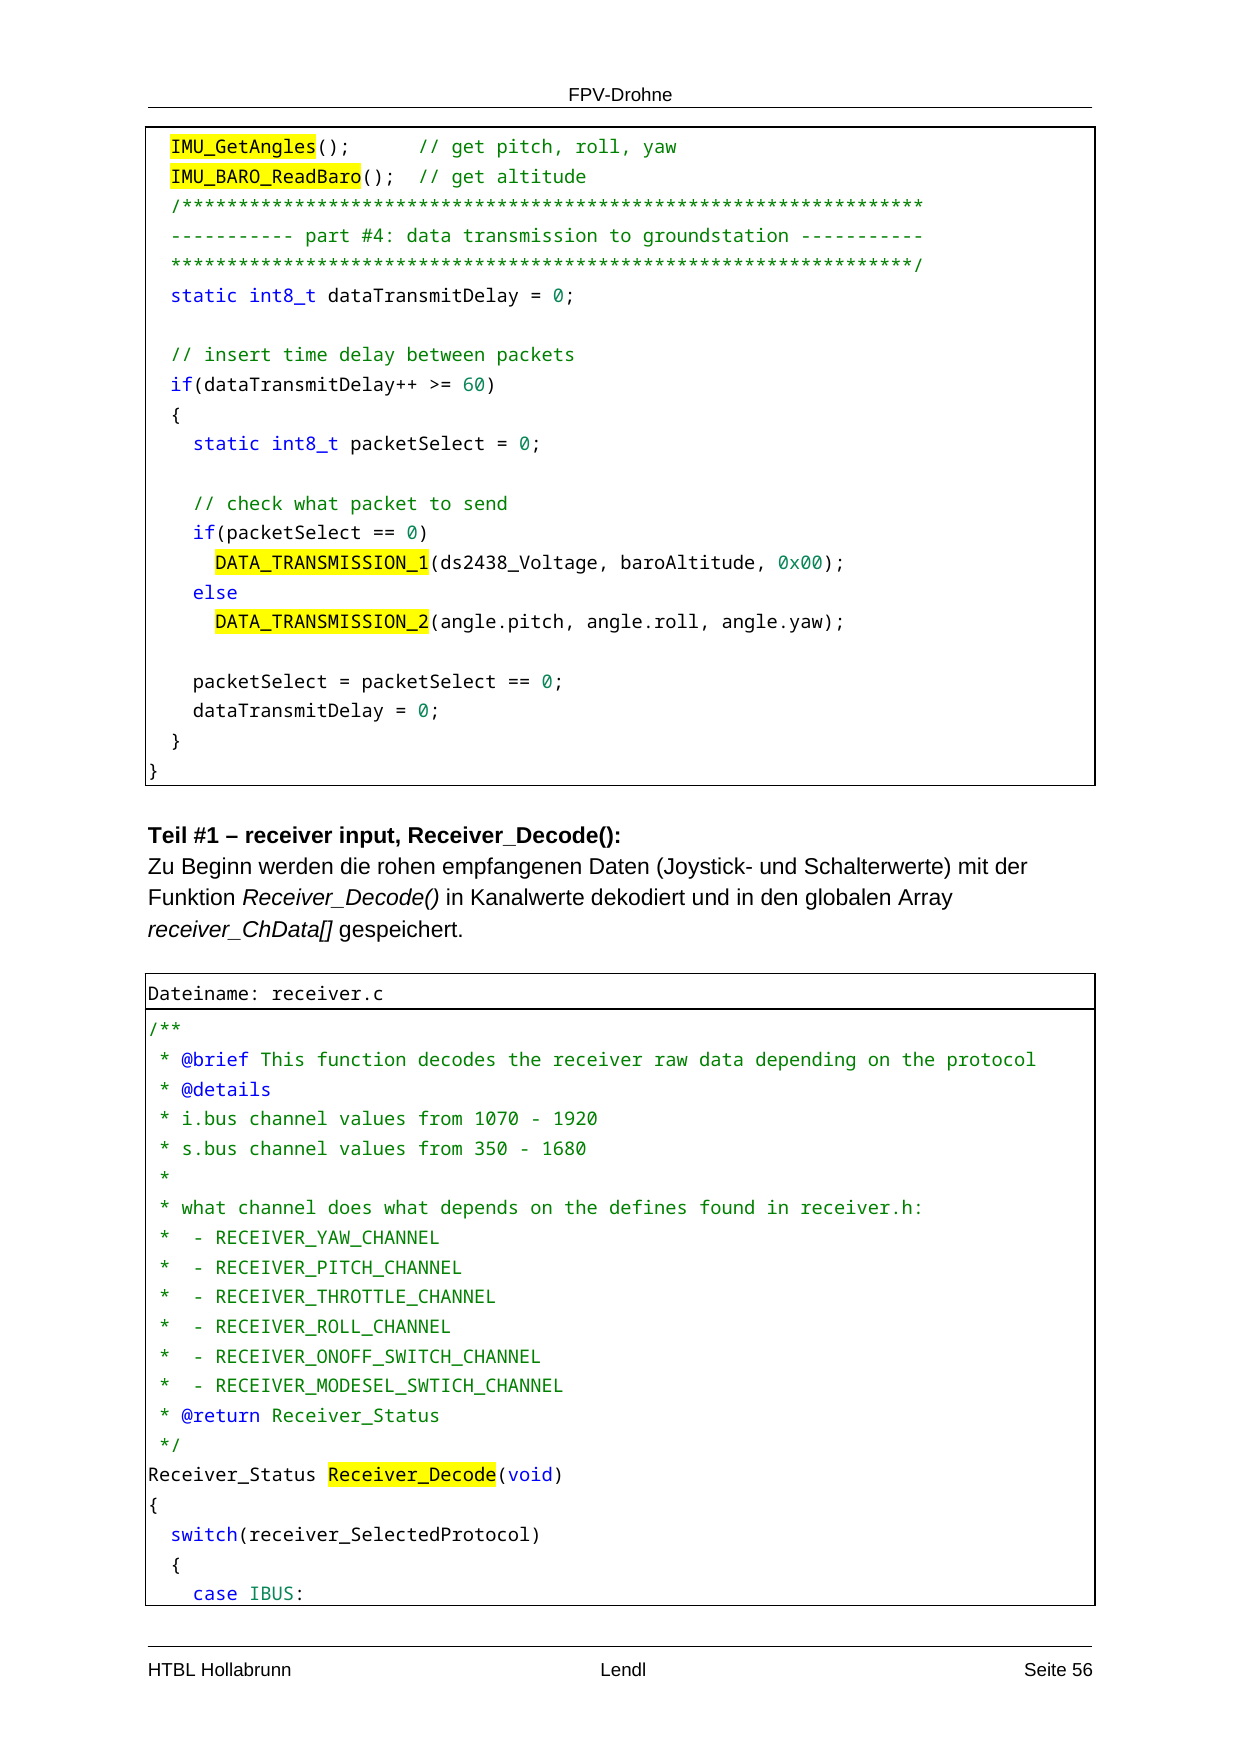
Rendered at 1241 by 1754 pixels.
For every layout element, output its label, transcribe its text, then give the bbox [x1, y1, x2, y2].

text * @details [148, 1072, 1092, 1101]
text * [148, 1161, 1092, 1190]
text Zu Beginn werden die rohen empfangenen Daten (Joystick- und Schalterwerte) mit der Funktion Receiver_Decode() in Kanalwerte dekodiert und in den globalen Array receiver_ChData[] gespeichert. [148, 848, 1092, 942]
text switch(receiver_SelectedProtocol) [148, 1517, 1092, 1547]
text * what channel does what depends on the defines found in receiver.h: [148, 1190, 1092, 1220]
text * - RECEIVER_YAW_CHANNEL [148, 1220, 1092, 1250]
text IMU_BARO_ReadBaro(); // get altitude [148, 159, 1092, 189]
text * @brief This function decodes the receiver raw data depending on the protocol [148, 1042, 1092, 1072]
text * i.bus channel values from 1070 - 1920 [148, 1101, 1092, 1131]
text /** [146, 1010, 1094, 1042]
text */ [148, 1428, 1092, 1458]
text // check what packet to send [148, 486, 1092, 515]
text ******************************************************************/ [148, 248, 1092, 278]
text { [148, 1547, 1092, 1576]
text DATA_TRANSMISSION_2(angle.pitch, angle.roll, angle.yaw); [148, 604, 1092, 634]
text * - RECEIVER_MODESEL_SWTICH_CHANNEL [148, 1368, 1092, 1398]
text * @return Receiver_Status [148, 1398, 1092, 1428]
text if(dataTransmitDelay++ >= 60) [148, 367, 1092, 397]
text static int8_t dataTransmitDelay = 0; [148, 278, 1092, 308]
text Teil #1 – receiver input, Receiver_Decode(): [148, 817, 1092, 848]
text } [146, 750, 1094, 785]
text if(packetSelect == 0) [148, 515, 1092, 545]
text IMU_GetAngles(); // get pitch, roll, yaw [146, 128, 1094, 159]
text * - RECEIVER_ONOFF_SWITCH_CHANNEL [148, 1339, 1092, 1368]
text ----------- part #4: data transmission to groundstation ----------- [148, 218, 1092, 248]
text * - RECEIVER_PITCH_CHANNEL [148, 1250, 1092, 1279]
text * - RECEIVER_ROLL_CHANNEL [148, 1309, 1092, 1339]
text { [148, 1487, 1092, 1517]
text // insert time delay between packets [148, 337, 1092, 367]
text Dateiname: receiver.c [146, 974, 1094, 1008]
text static int8_t packetSelect = 0; [148, 426, 1092, 456]
text { [148, 397, 1092, 426]
text case IBUS: [148, 1576, 1092, 1605]
text DATA_TRANSMISSION_1(ds2438_Voltage, baroAltitude, 0x00); [148, 545, 1092, 575]
text Receiver_Status Receiver_Decode(void) [148, 1458, 1092, 1487]
text else [148, 575, 1092, 604]
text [148, 189, 1092, 218]
text * s.bus channel values from 350 - 1680 [148, 1131, 1092, 1161]
text } [148, 723, 1092, 750]
text packetSelect = packetSelect == 0; [148, 664, 1092, 693]
text * - RECEIVER_THROTTLE_CHANNEL [148, 1279, 1092, 1309]
text dataTransmitDelay = 0; [148, 693, 1092, 723]
